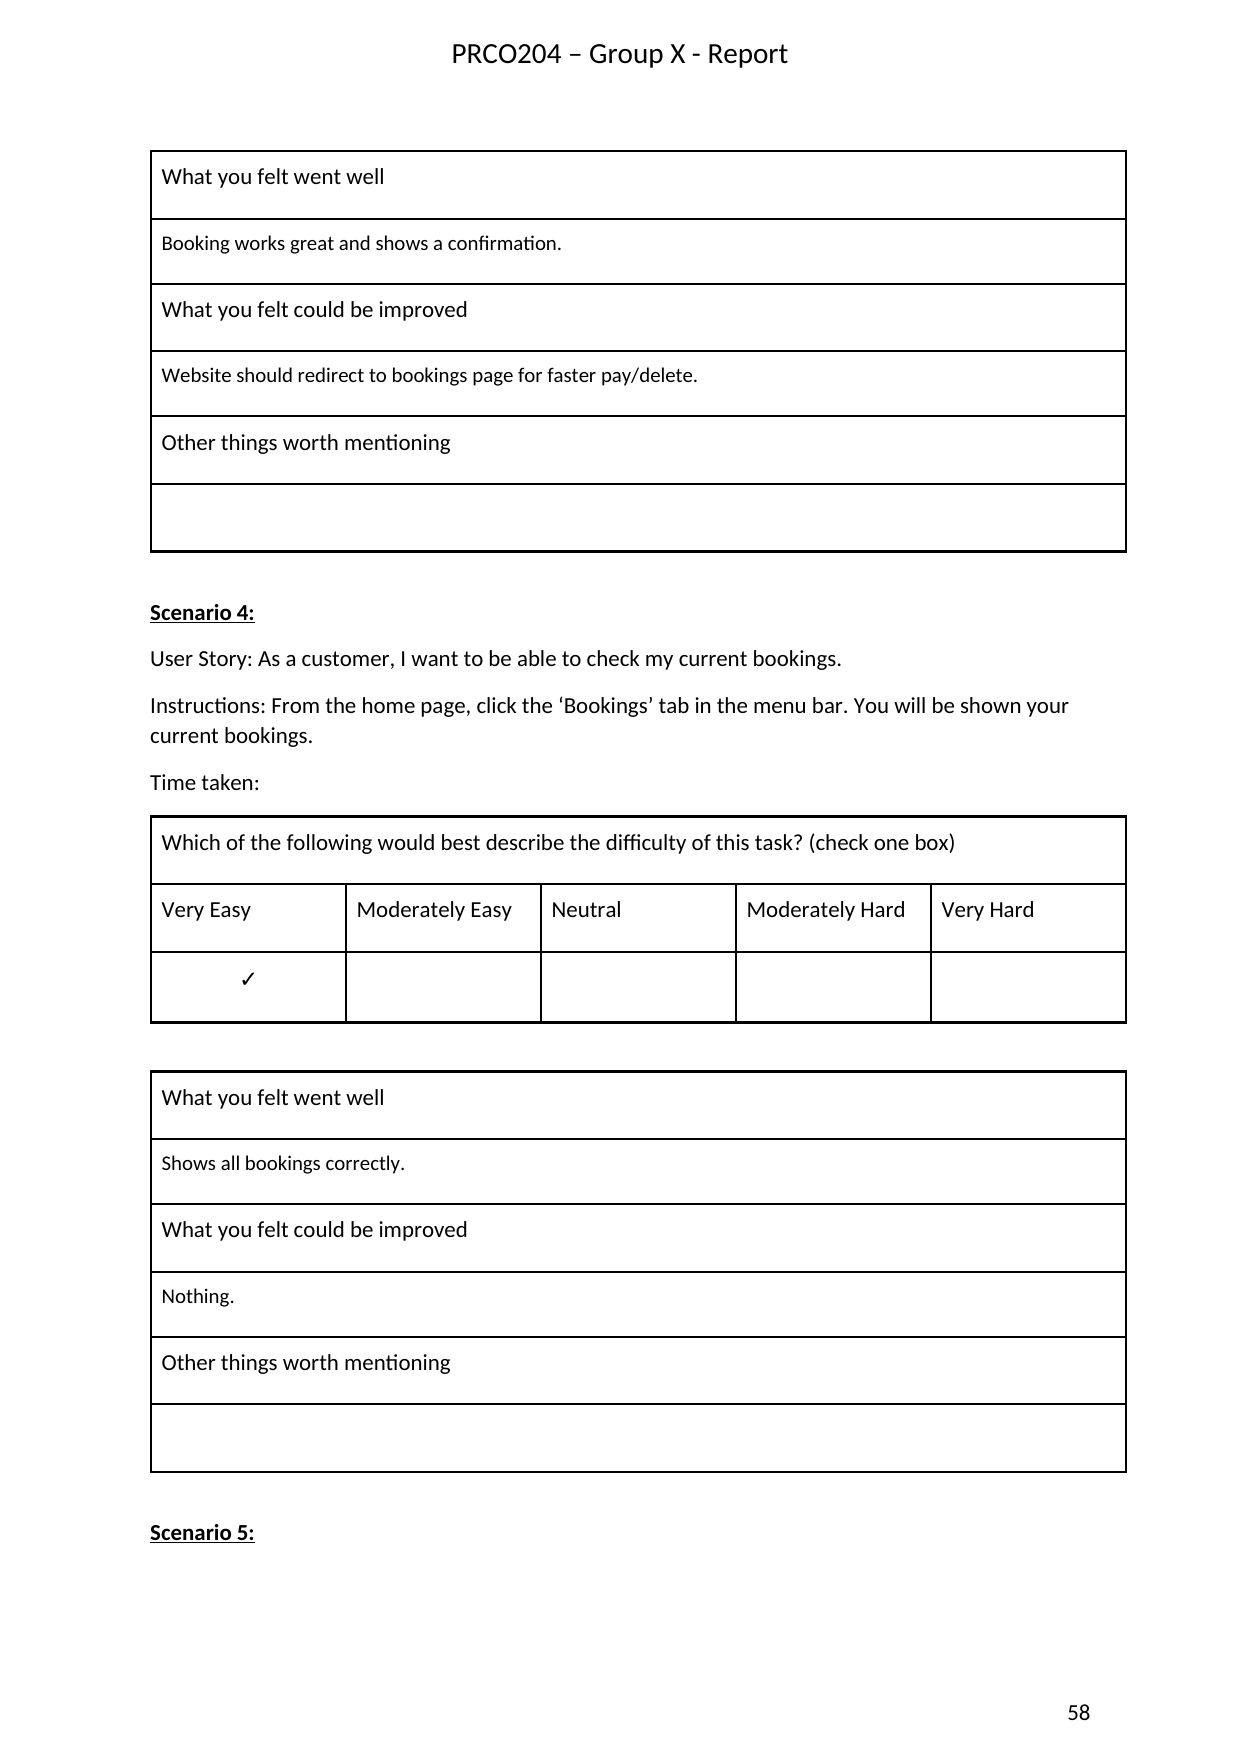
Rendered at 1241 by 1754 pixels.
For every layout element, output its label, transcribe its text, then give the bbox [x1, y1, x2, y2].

table_cell [152, 1405, 1125, 1471]
table_cell [152, 485, 1125, 550]
table_cell [347, 953, 540, 1021]
table_cell Other things worth mentioning [152, 417, 1125, 483]
table_header What you felt went well [152, 1073, 1125, 1138]
table_cell What you felt could be improved [152, 285, 1125, 350]
table_cell ✓ [152, 953, 345, 1021]
text Time taken: [150, 768, 1090, 796]
table_header What you felt went well [152, 152, 1125, 218]
table_cell Moderately Easy [347, 885, 540, 951]
table_cell Very Easy [152, 885, 345, 951]
table_cell Moderately Hard [737, 885, 930, 951]
table_cell Other things worth mentioning [152, 1338, 1125, 1403]
text Instructions: From the home page, click the ‘Bookings’ tab in the menu bar. You will be shown your current bookings. [150, 691, 1090, 749]
text Scenario 5: [150, 1518, 1090, 1546]
table_cell Website should redirect to bookings page for faster pay/delete. [152, 352, 1125, 415]
table_cell Booking works great and shows a confirmation. [152, 220, 1125, 283]
text User Story: As a customer, I want to be able to check my current bookings. [150, 644, 1090, 672]
table_cell Shows all bookings correctly. [152, 1140, 1125, 1203]
table_cell Nothing. [152, 1273, 1125, 1336]
table_cell What you felt could be improved [152, 1205, 1125, 1271]
table_cell [737, 953, 930, 1021]
table_header Which of the following would best describe the difficulty of this task? (check one box) [152, 818, 1125, 883]
table_cell Neutral [542, 885, 735, 951]
table_cell [932, 953, 1125, 1021]
table_cell [542, 953, 735, 1021]
text Scenario 4: [150, 598, 1090, 626]
table_cell Very Hard [932, 885, 1125, 951]
